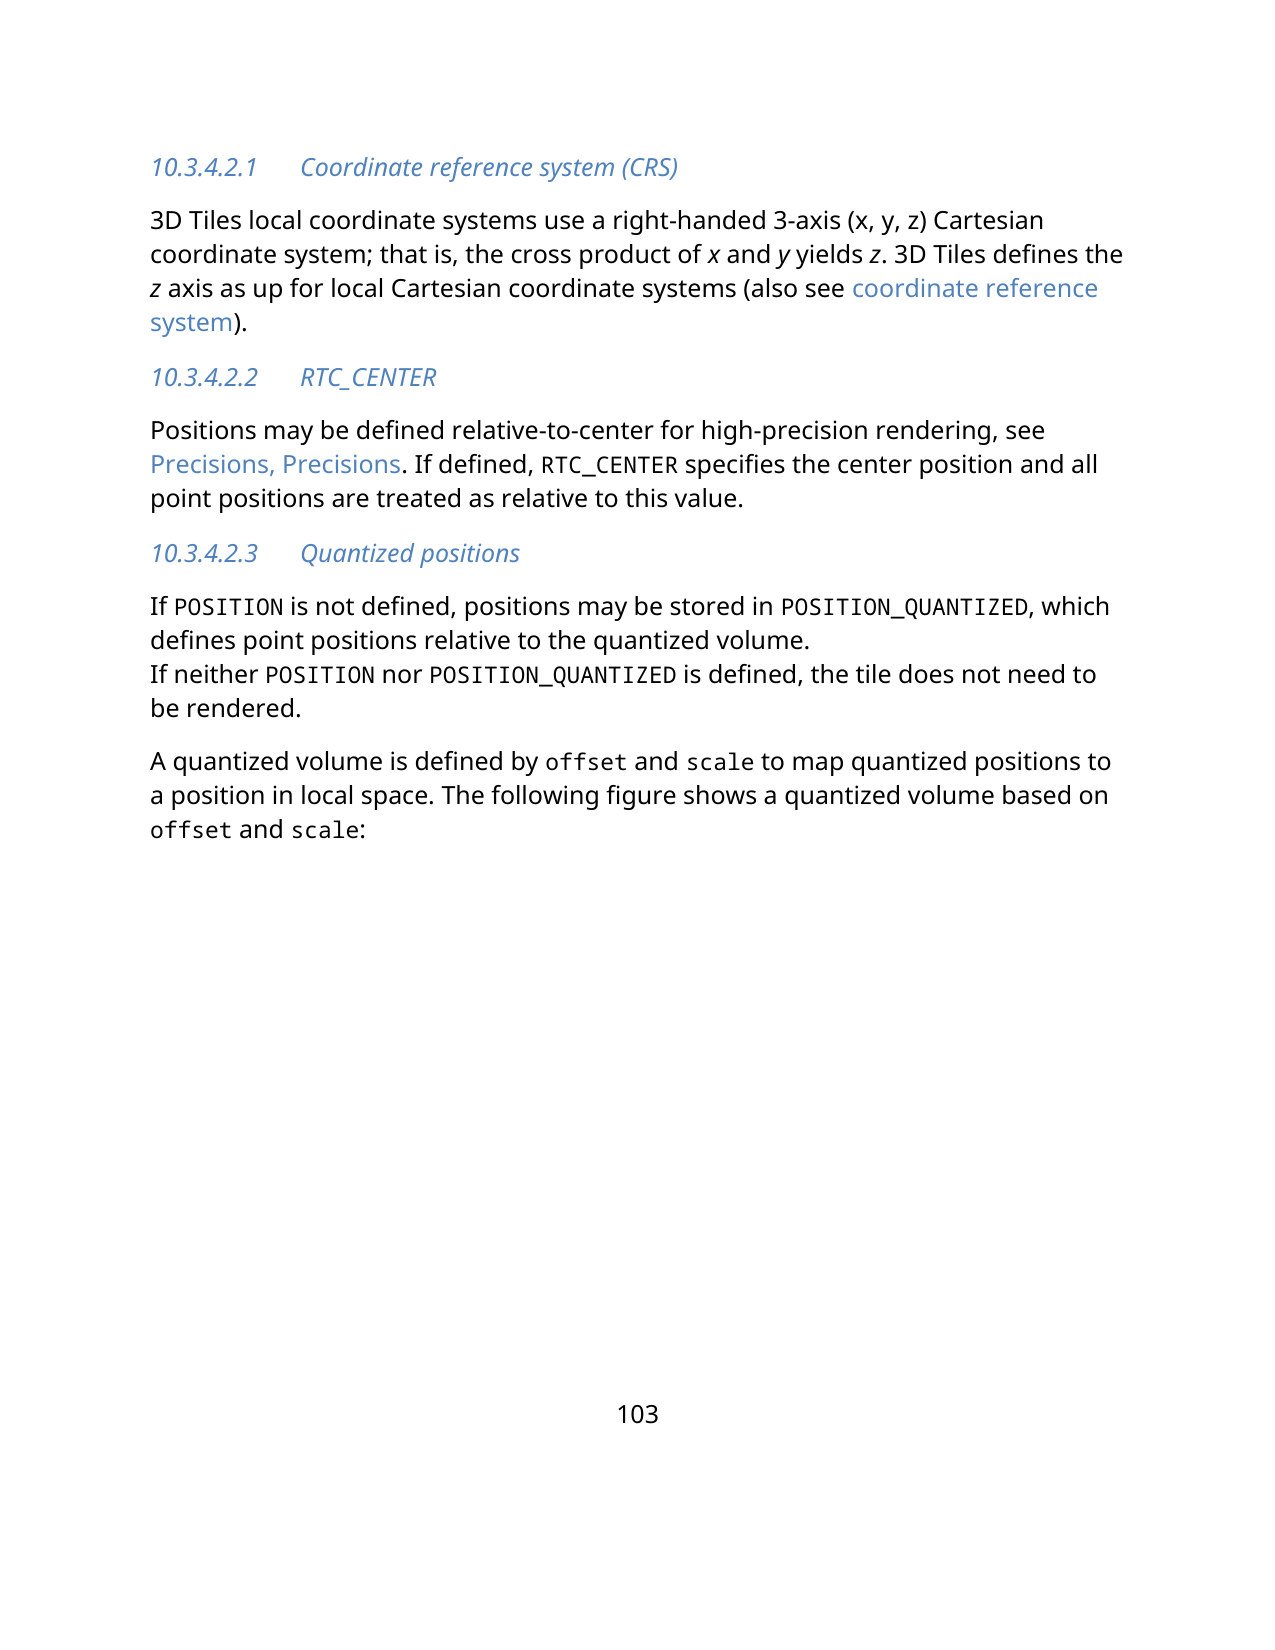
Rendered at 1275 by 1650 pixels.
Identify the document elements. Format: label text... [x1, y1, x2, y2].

text Positions may be defined relative-to-center for high-precision rendering, see Precisions, Precisions. If defined, RTC_CENTER specifies the center position and all point positions are treated as relative to this value. [150, 413, 1125, 515]
subtitle Quantized positions [150, 536, 1125, 570]
text A quantized volume is defined by offset and scale to map quantized positions to a position in local space. The following figure shows a quantized volume based on offset and scale: [150, 743, 1125, 846]
text If POSITION is not defined, positions may be stored in POSITION_QUANTIZED, which defines point positions relative to the quantized volume. If neither POSITION nor POSITION_QUANTIZED is defined, the tile does not need to be rendered. [150, 588, 1125, 725]
subtitle RTC_CENTER [150, 360, 1125, 394]
subtitle Coordinate reference system (CRS) [150, 150, 1125, 184]
text 3D Tiles local coordinate systems use a right-handed 3-axis (x, y, z) Cartesian coordinate system; that is, the cross product of x and y yields z. 3D Tiles defines the z axis as up for local Cartesian coordinate systems (also see coordinate reference system). [150, 203, 1125, 339]
